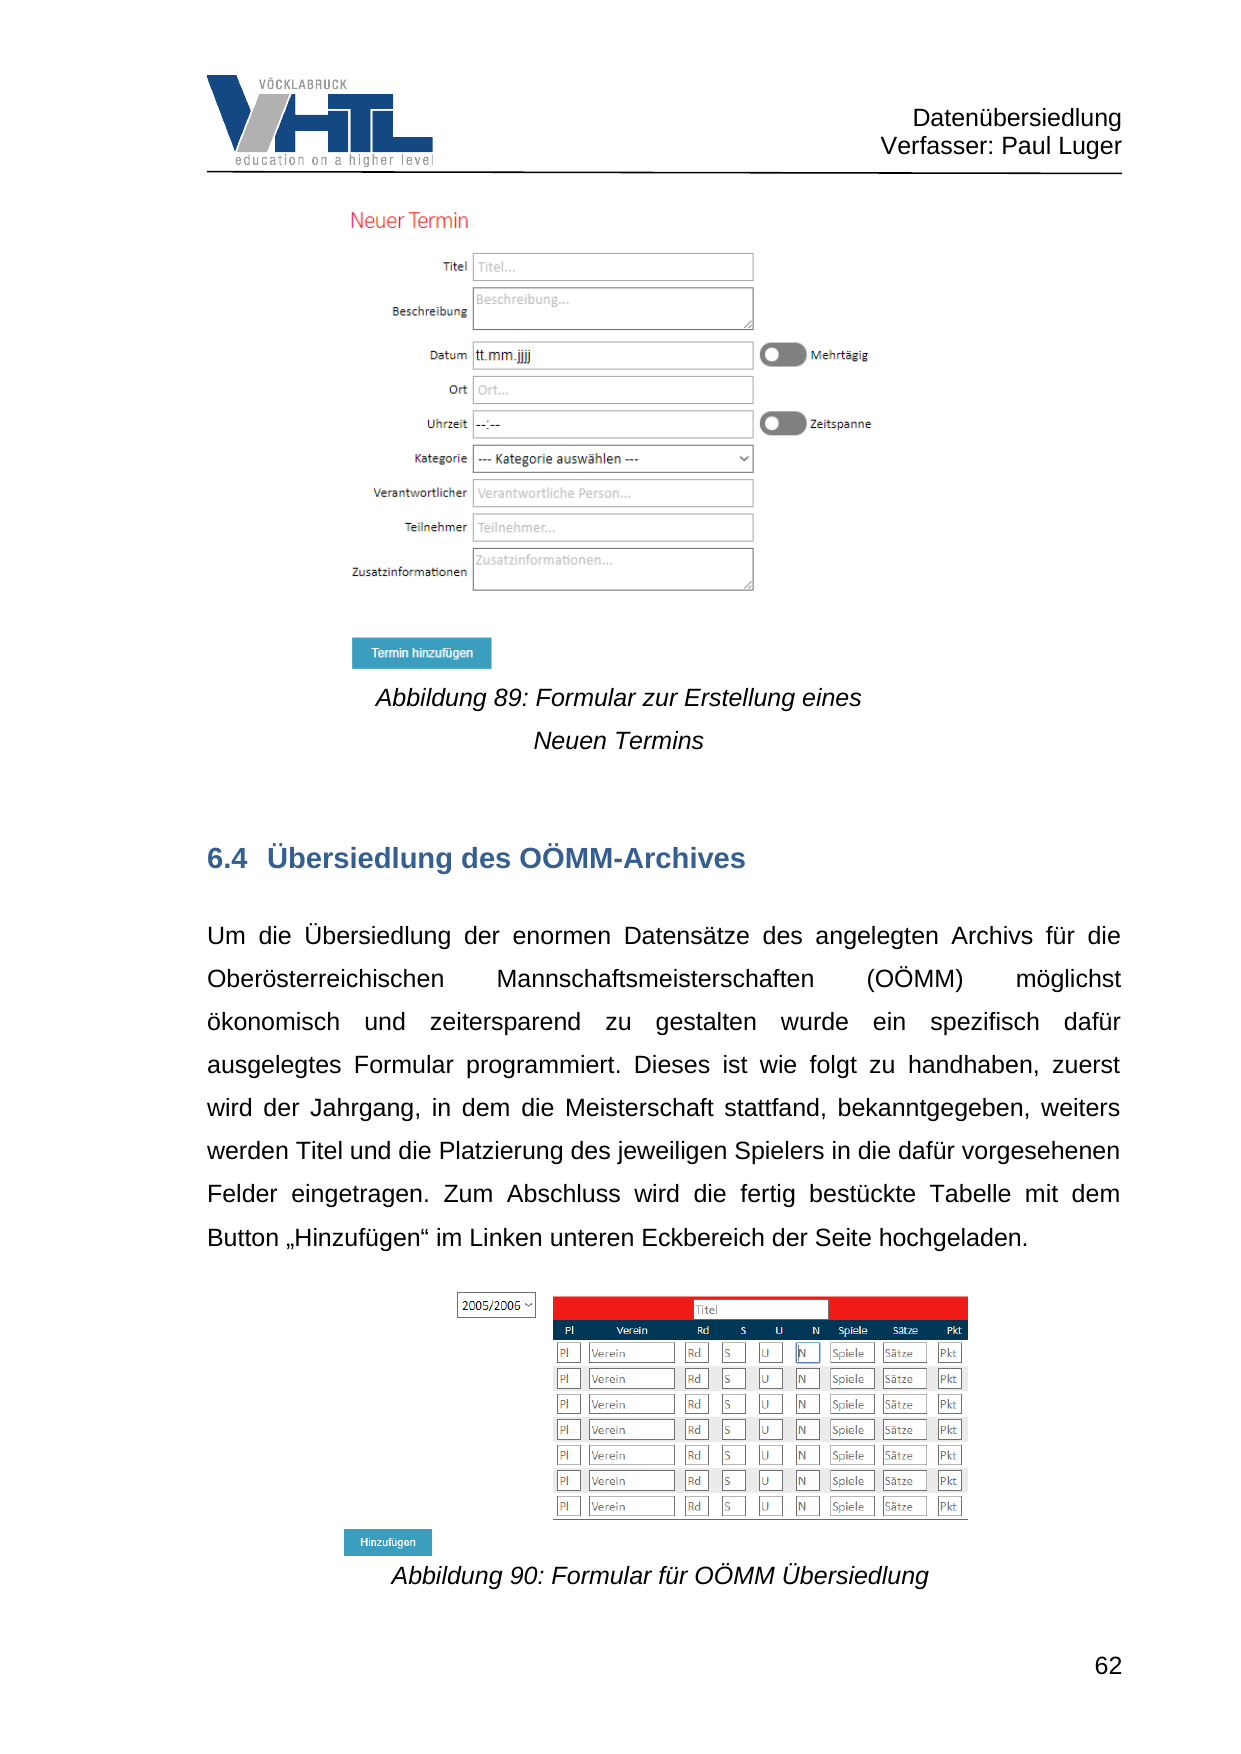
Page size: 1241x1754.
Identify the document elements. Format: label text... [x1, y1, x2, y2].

text Um die Übersiedlung der enormen Datensätze des angelegten Archivs für die Oberösterreichischen Mannschaftsmeisterschaften (OÖMM) möglichst ökonomisch und zeitersparend zu gestalten wurde ein spezifisch dafür ausgelegtes Formular programmiert. Dieses ist wie folgt zu handhaben, zuerst wird der Jahrgang, in dem die Meisterschaft stattfand, bekanntgegeben, weiters werden Titel und die Platzierung des jeweiligen Spielers in die dafür vorgesehenen Felder eingetragen. Zum Abschluss wird die fertig bestückte Tabelle mit dem Button „Hinzufügen“ im Linken unteren Eckbereich der Seite hochgeladen. [207, 921, 1122, 1251]
picture [348, 206, 892, 672]
subtitle Übersiedlung des OÖMM-Archives [207, 841, 1122, 875]
picture [333, 1288, 990, 1561]
picture [206, 75, 433, 167]
